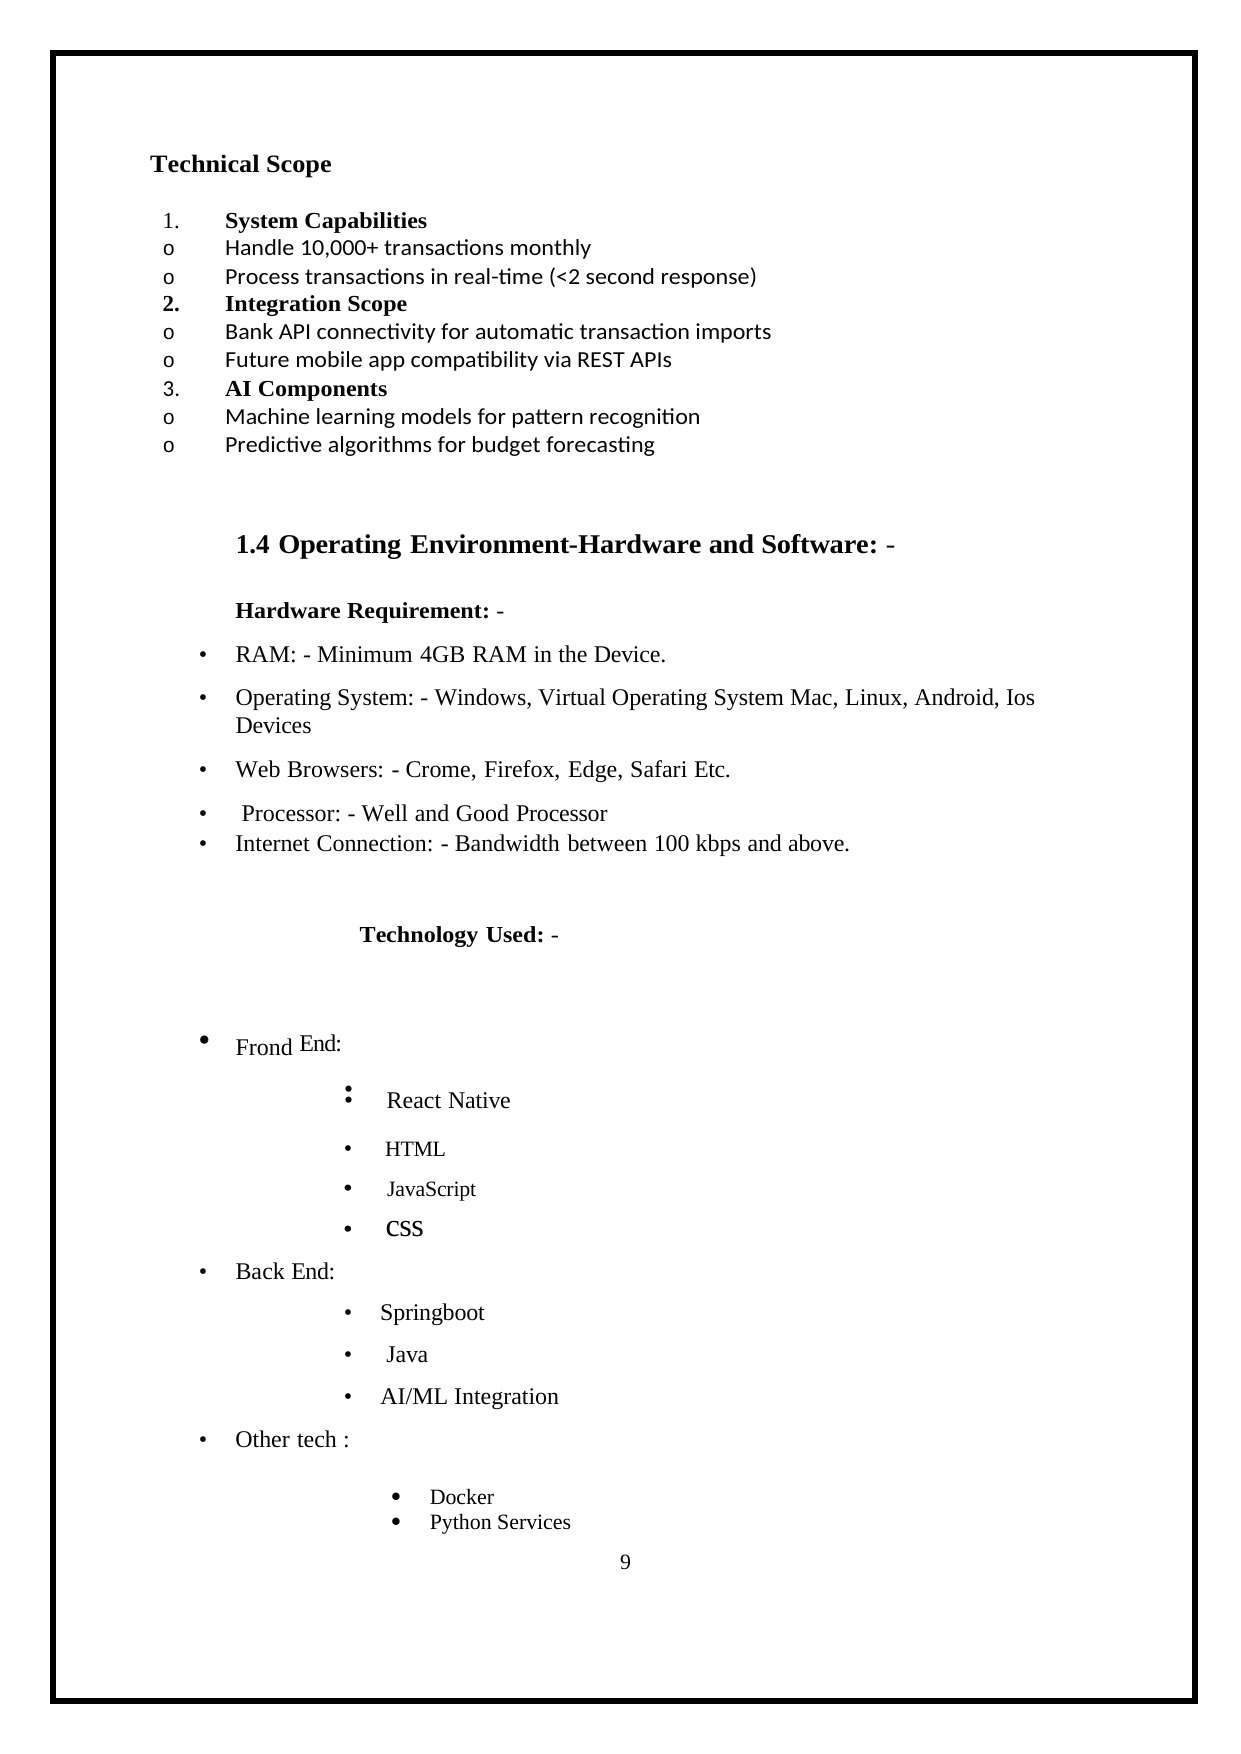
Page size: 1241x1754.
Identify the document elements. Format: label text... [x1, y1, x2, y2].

list HTML [344, 1134, 1192, 1161]
list Docker [392, 1484, 1192, 1509]
text Technical Scope [75, 149, 1192, 178]
list Predictive algorithms for budget forecasting [75, 431, 1192, 459]
list Back End: [199, 1257, 336, 1285]
text Hardware Requirement: - [235, 597, 1192, 623]
list Machine learning models for pattern recognition [75, 402, 1192, 431]
text . React Native [341, 1062, 512, 1120]
list Process transactions in real-time (<2 second response) [75, 262, 1192, 291]
list Processor: - Well and Good Processor [199, 798, 1192, 826]
list Operating Environment-Hardware and Software: - [236, 528, 1192, 559]
text JavaScript [341, 1176, 523, 1201]
list AI/ML Integration [344, 1382, 1192, 1410]
list Frond End:. [198, 1007, 355, 1062]
list Java [344, 1340, 1192, 1368]
text Technology Used: - [359, 921, 1192, 947]
list Internet Connection: - Bandwidth between 100 kbps and above. [199, 829, 1192, 857]
list Integration Scope [75, 291, 1192, 317]
list AI Components [75, 374, 1192, 402]
list Operating System: - Windows, Virtual Operating System Mac, Linux, Android, Ios Devices [199, 683, 1047, 738]
list Other tech : [199, 1425, 350, 1453]
list Bank API connectivity for automatic transaction imports [75, 317, 1192, 345]
list Web Browsers: - Crome, Firefox, Edge, Safari Etc. [199, 755, 1192, 782]
list System Capabilities [75, 207, 1192, 233]
list Handle 10,000+ transactions monthly [75, 233, 1192, 262]
subtitle css [385, 1206, 1192, 1243]
list RAM: - Minimum 4GB RAM in the Device. [199, 640, 1192, 667]
list Future mobile app compatibility via REST APIs [75, 345, 1192, 374]
list Springboot [344, 1298, 1192, 1326]
list Python Services [392, 1509, 1192, 1534]
